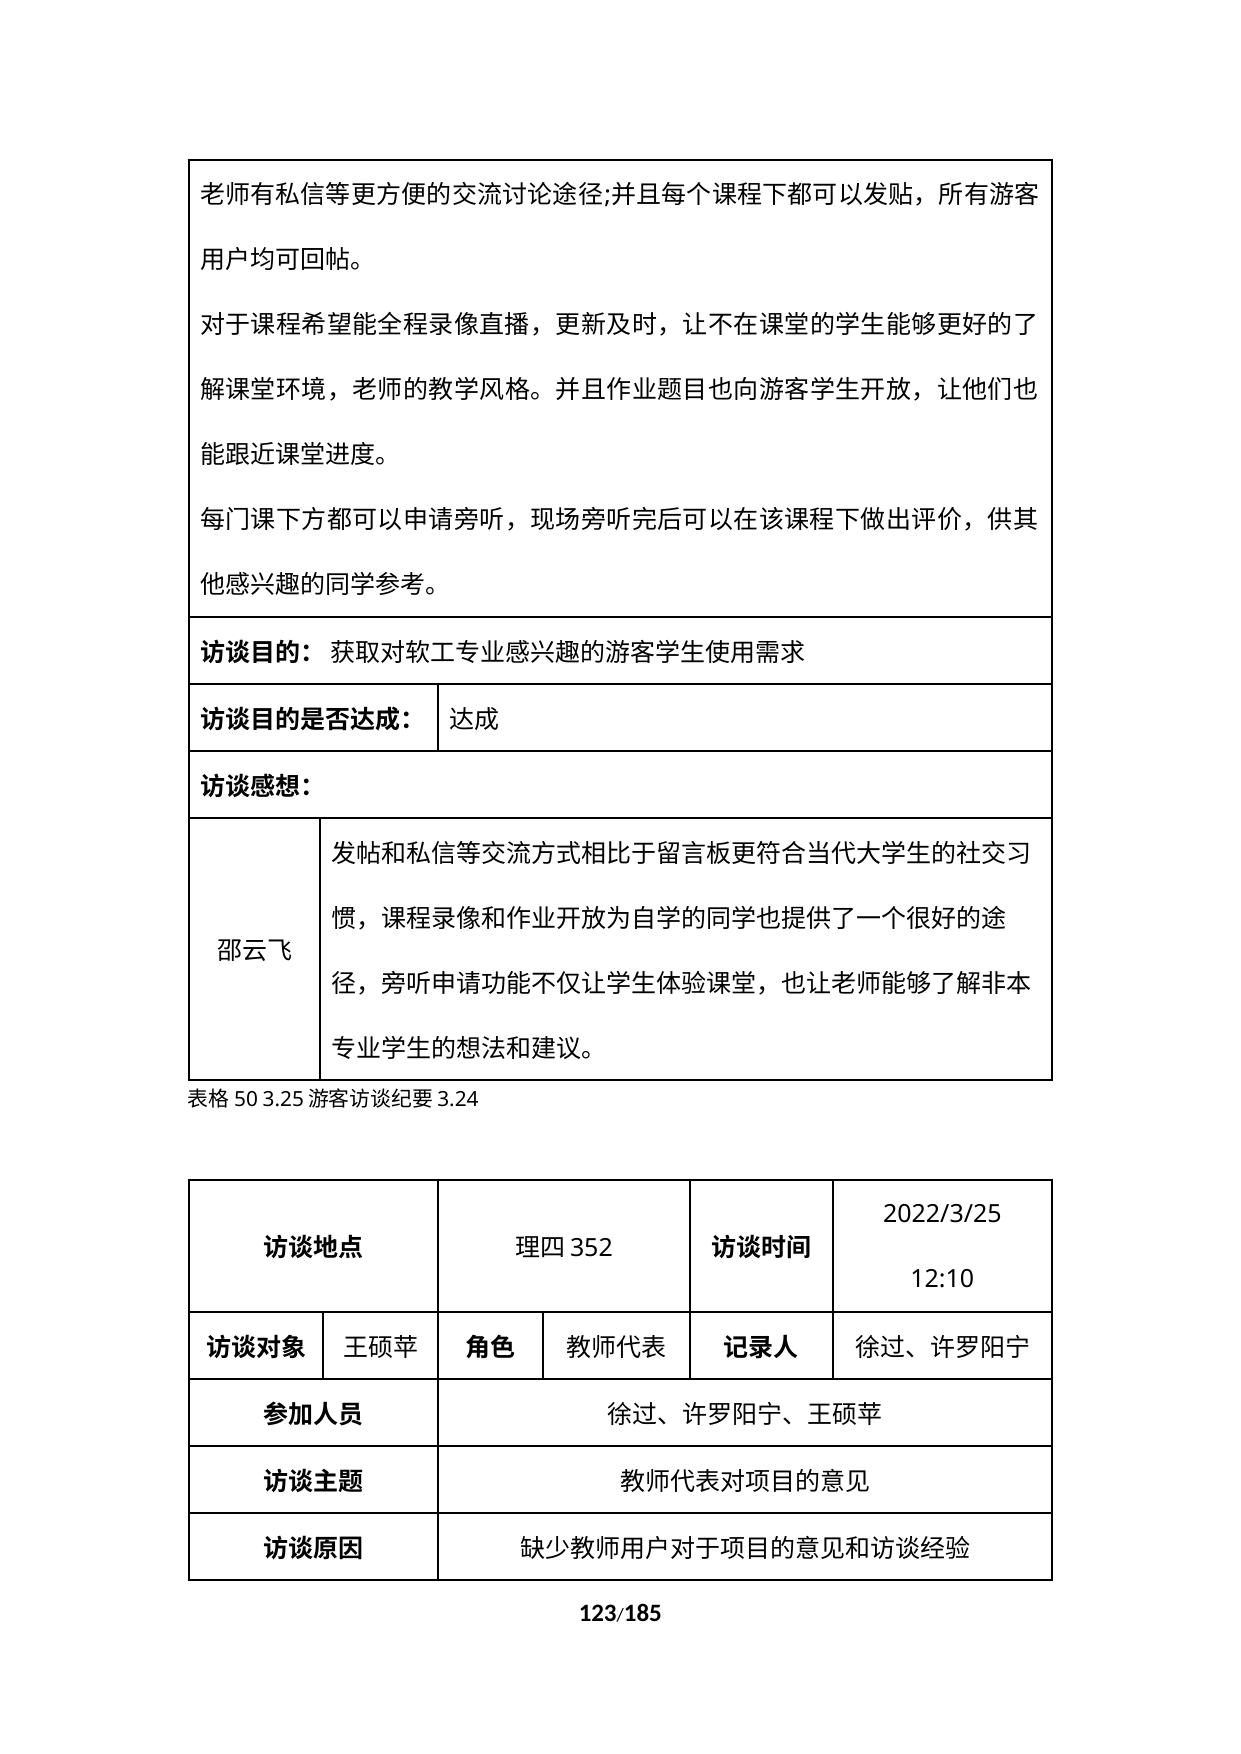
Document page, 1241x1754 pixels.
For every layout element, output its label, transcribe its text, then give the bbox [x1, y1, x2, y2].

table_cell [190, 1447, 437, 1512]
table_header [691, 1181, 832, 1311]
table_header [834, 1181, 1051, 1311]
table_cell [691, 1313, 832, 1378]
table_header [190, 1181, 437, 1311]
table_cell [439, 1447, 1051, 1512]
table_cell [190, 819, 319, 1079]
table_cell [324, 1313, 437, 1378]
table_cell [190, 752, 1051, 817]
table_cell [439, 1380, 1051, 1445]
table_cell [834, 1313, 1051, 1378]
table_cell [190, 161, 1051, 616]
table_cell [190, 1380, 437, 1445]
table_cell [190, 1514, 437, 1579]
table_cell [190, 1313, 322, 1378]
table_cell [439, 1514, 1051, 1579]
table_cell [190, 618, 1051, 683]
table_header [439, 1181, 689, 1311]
text 表格 50 3.25游客访谈纪要3.24 [187, 1081, 1053, 1113]
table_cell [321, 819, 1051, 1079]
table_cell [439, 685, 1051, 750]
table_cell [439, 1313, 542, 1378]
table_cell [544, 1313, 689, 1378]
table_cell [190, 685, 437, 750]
